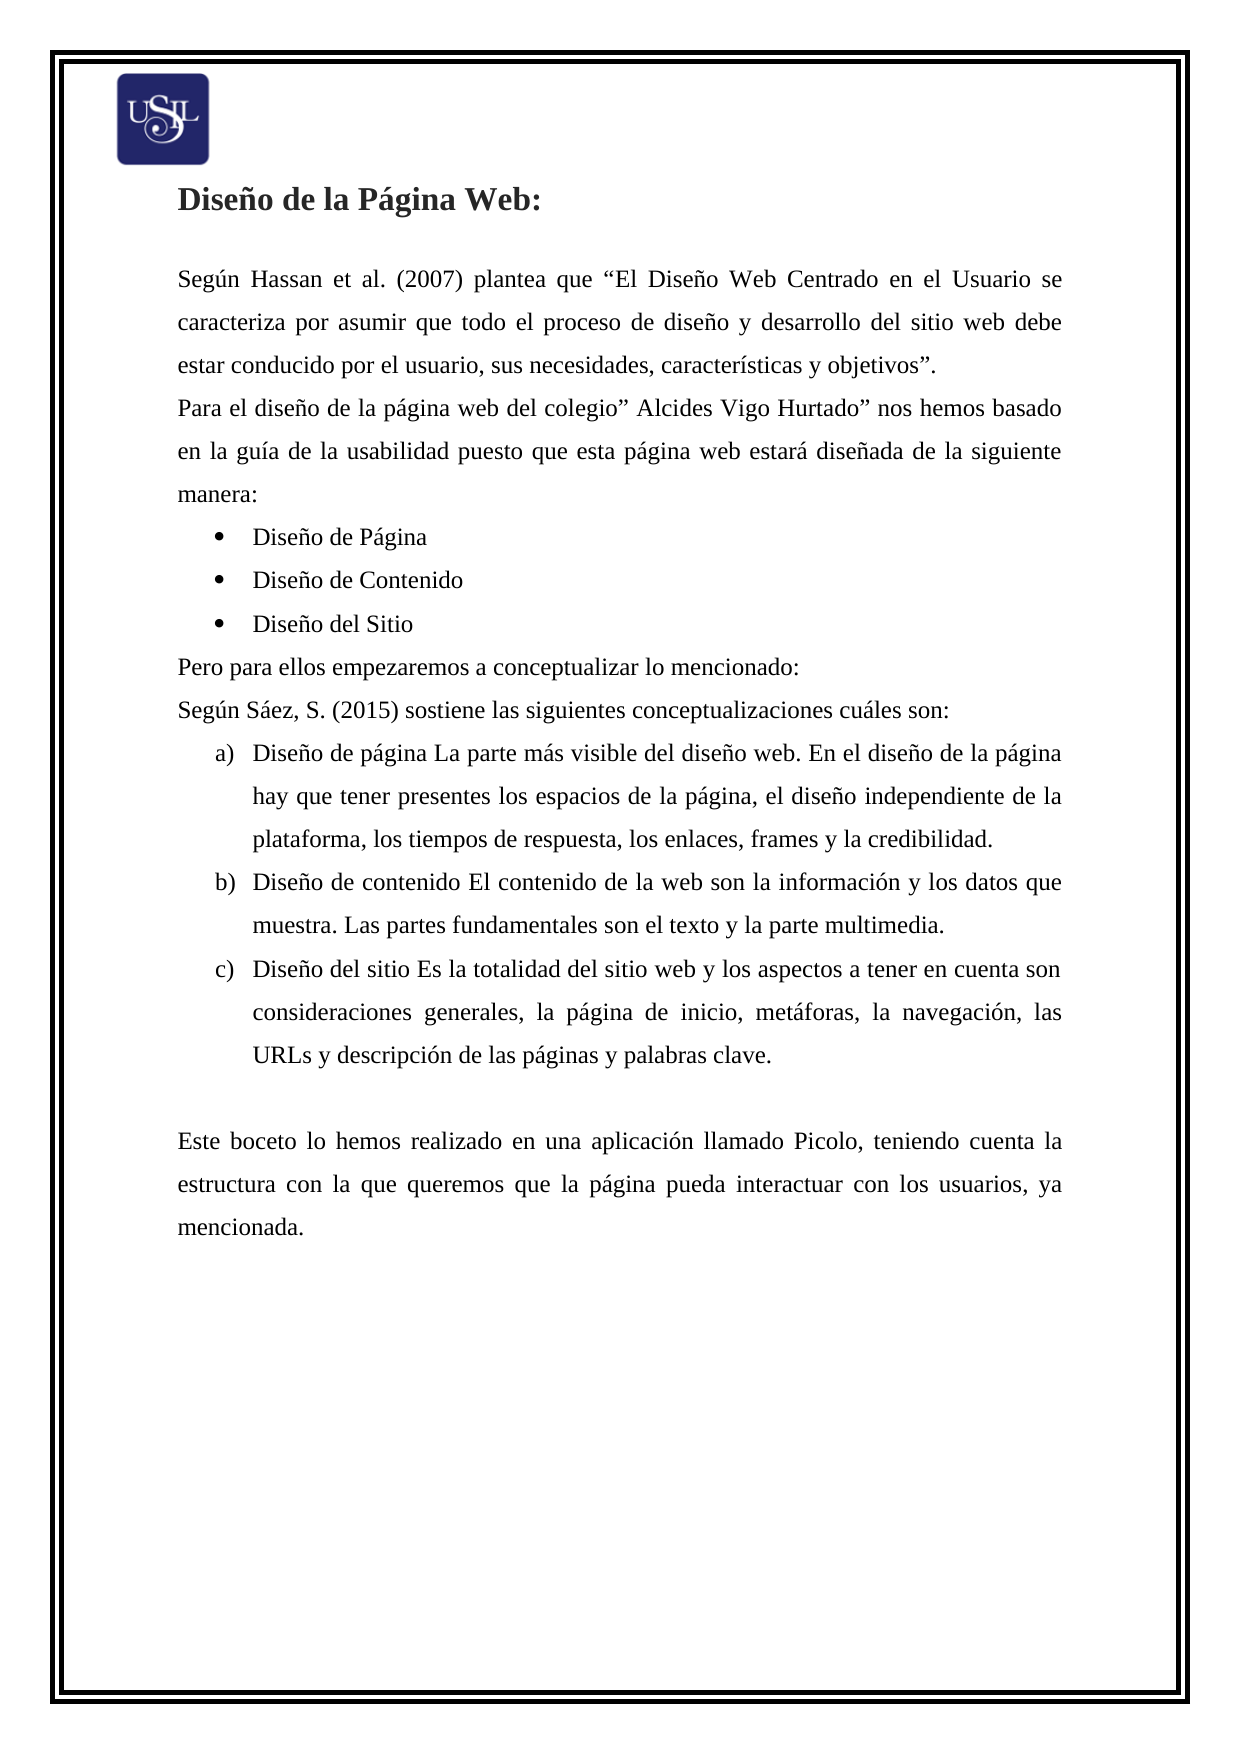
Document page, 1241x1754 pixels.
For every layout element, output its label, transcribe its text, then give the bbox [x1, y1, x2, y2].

picture [103, 73, 226, 170]
list Diseño de contenido El contenido de la web son la información y los datos que muestra. Las partes fundamentales son el texto y la parte multimedia. [215, 867, 1063, 939]
text Según Hassan et al. (2007) plantea que “El Diseño Web Centrado en el Usuario se caracteriza por asumir que todo el proceso de diseño y desarrollo del sitio web debe estar conducido por el usuario, sus necesidades, características y objetivos”. [177, 264, 1063, 379]
text Según Sáez, S. (2015) sostiene las siguientes conceptualizaciones cuáles son: [177, 695, 1063, 724]
list Diseño del sitio Es la totalidad del sitio web y los aspectos a tener en cuenta son consideraciones generales, la página de inicio, metáforas, la navegación, las URLs y descripción de las páginas y palabras clave. [215, 954, 1063, 1069]
text Pero para ellos empezaremos a conceptualizar lo mencionado: [177, 652, 1063, 681]
subtitle Diseño de la Página Web: [177, 179, 1063, 217]
list Diseño del Sitio [215, 609, 1063, 637]
list Diseño de página La parte más visible del diseño web. En el diseño de la página hay que tener presentes los espacios de la página, el diseño independiente de la plataforma, los tiempos de respuesta, los enlaces, frames y la credibilidad. [215, 738, 1063, 853]
list Diseño de Contenido [215, 566, 1063, 594]
text Este boceto lo hemos realizado en una aplicación llamado Picolo, teniendo cuenta la estructura con la que queremos que la página pueda interactuar con los usuarios, ya mencionada. [177, 1126, 1063, 1241]
text Para el diseño de la página web del colegio” Alcides Vigo Hurtado” nos hemos basado en la guía de la usabilidad puesto que esta página web estará diseñada de la siguiente manera: [177, 393, 1063, 508]
list Diseño de Página [215, 522, 1063, 551]
